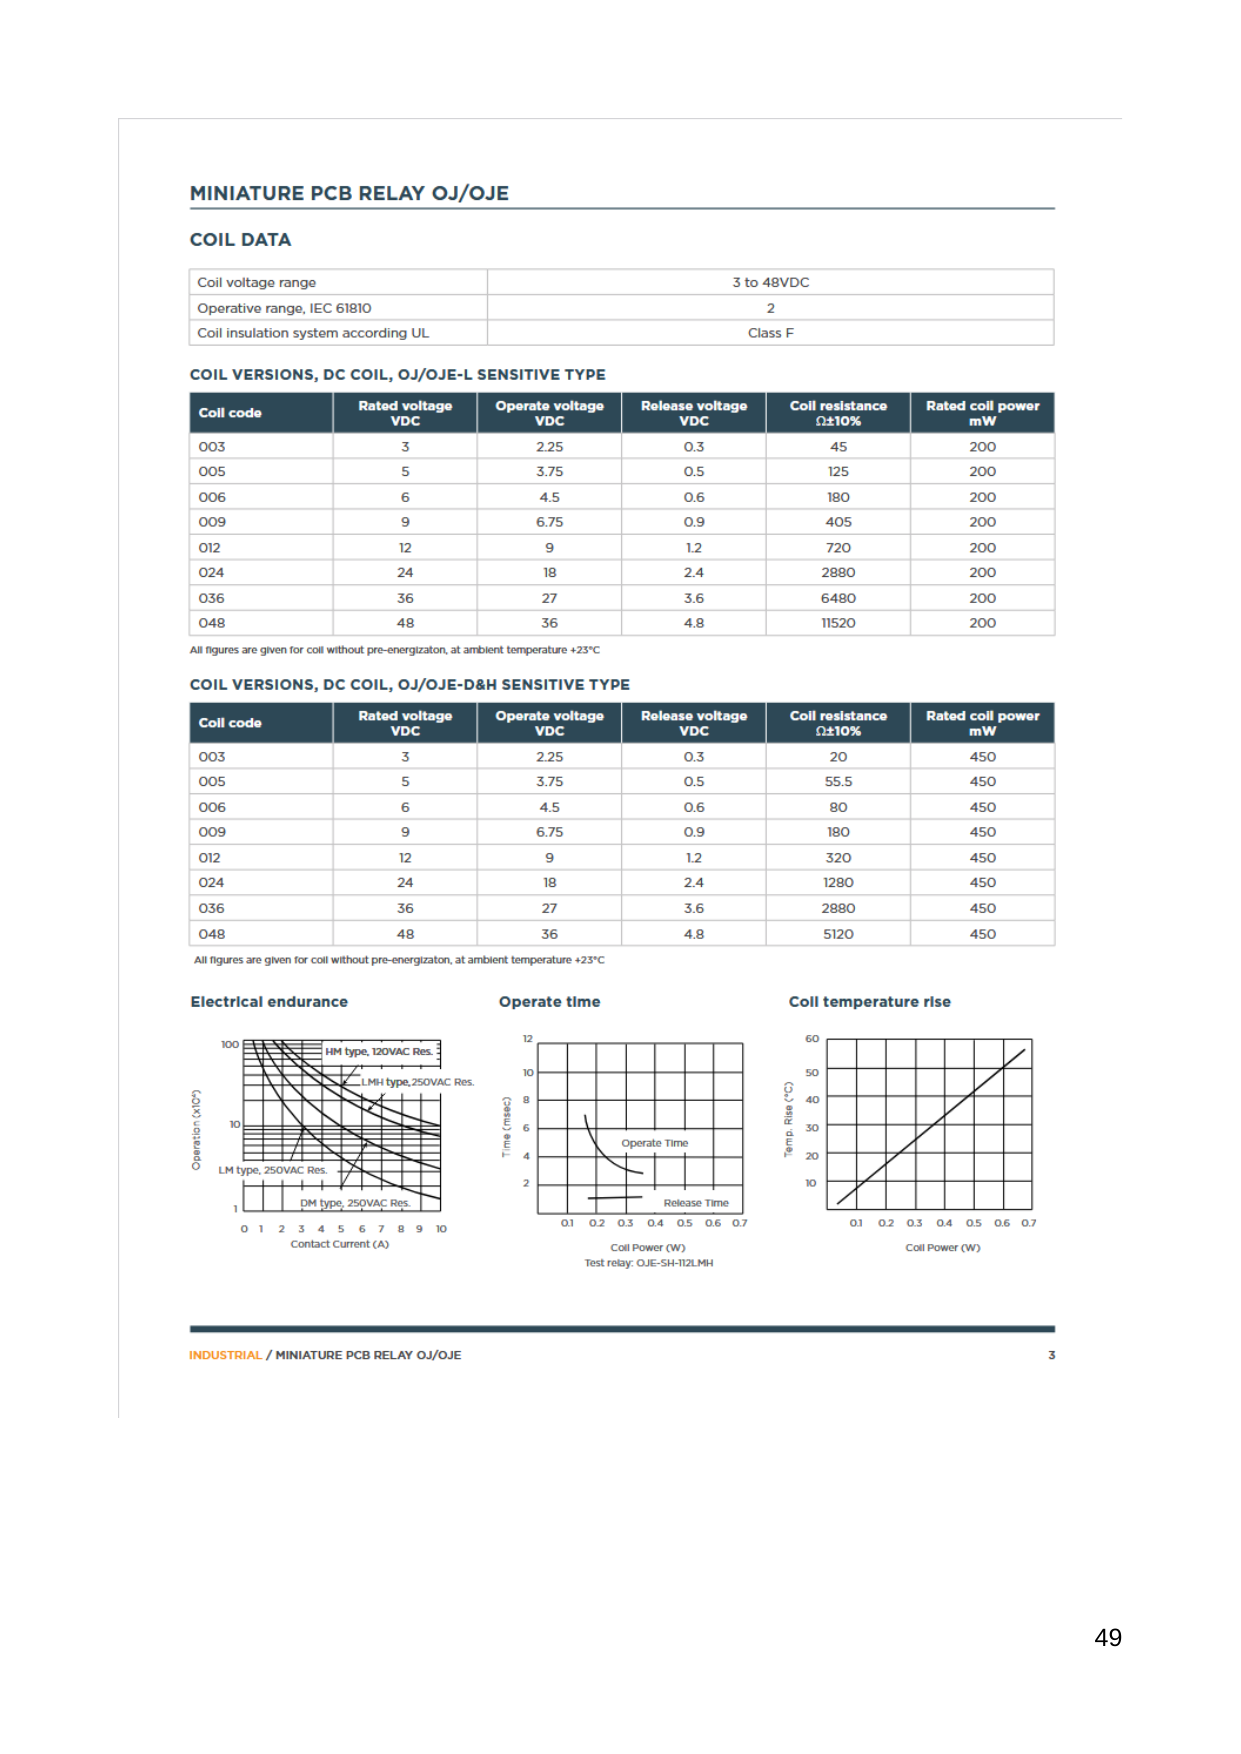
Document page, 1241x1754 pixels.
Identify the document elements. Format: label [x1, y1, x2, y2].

picture [118, 118, 1123, 1418]
